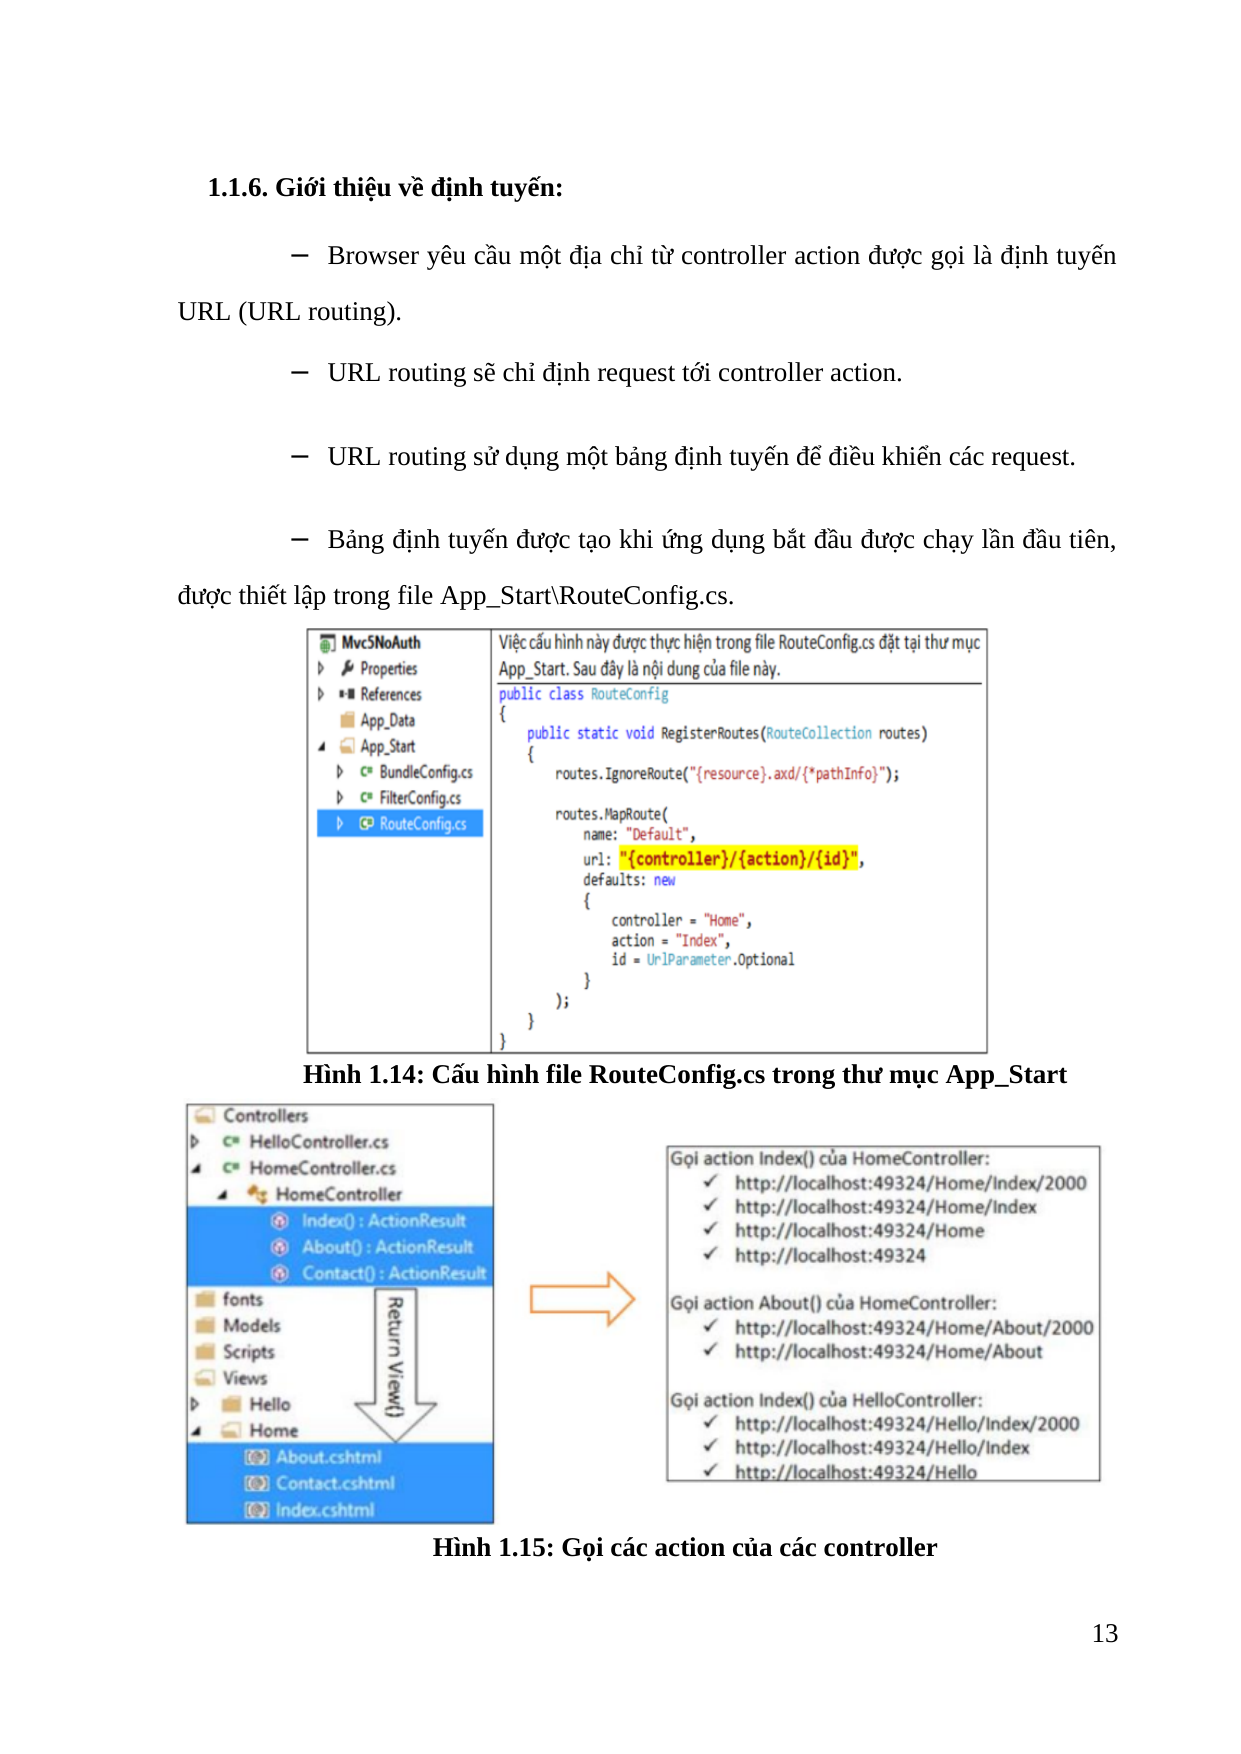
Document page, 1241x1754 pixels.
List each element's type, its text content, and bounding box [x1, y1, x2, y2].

text Hình 1.14: Cấu hình file RouteConfig.cs trong thư mục App_Start [252, 1058, 1118, 1089]
list URL routing sử dụng một bảng định tuyến để điều khiển các request. [177, 425, 1118, 480]
list Browser yêu cầu một địa chỉ từ controller action được gọi là định tuyến URL (URL routing). [177, 224, 1118, 326]
picture [181, 1098, 1114, 1532]
list URL routing sẽ chỉ định request tới controller action. [177, 342, 1118, 397]
list Bảng định tuyến được tạo khi ứng dụng bắt đầu được chạy lần đầu tiên, được thiết lập trong file App_Start\RouteConfig.cs. [177, 508, 1118, 610]
text 1.1.6. Giới thiệu về định tuyến: [207, 171, 1118, 202]
picture [302, 625, 993, 1059]
text Hình 1.15: Gọi các action của các controller [252, 1531, 1118, 1562]
